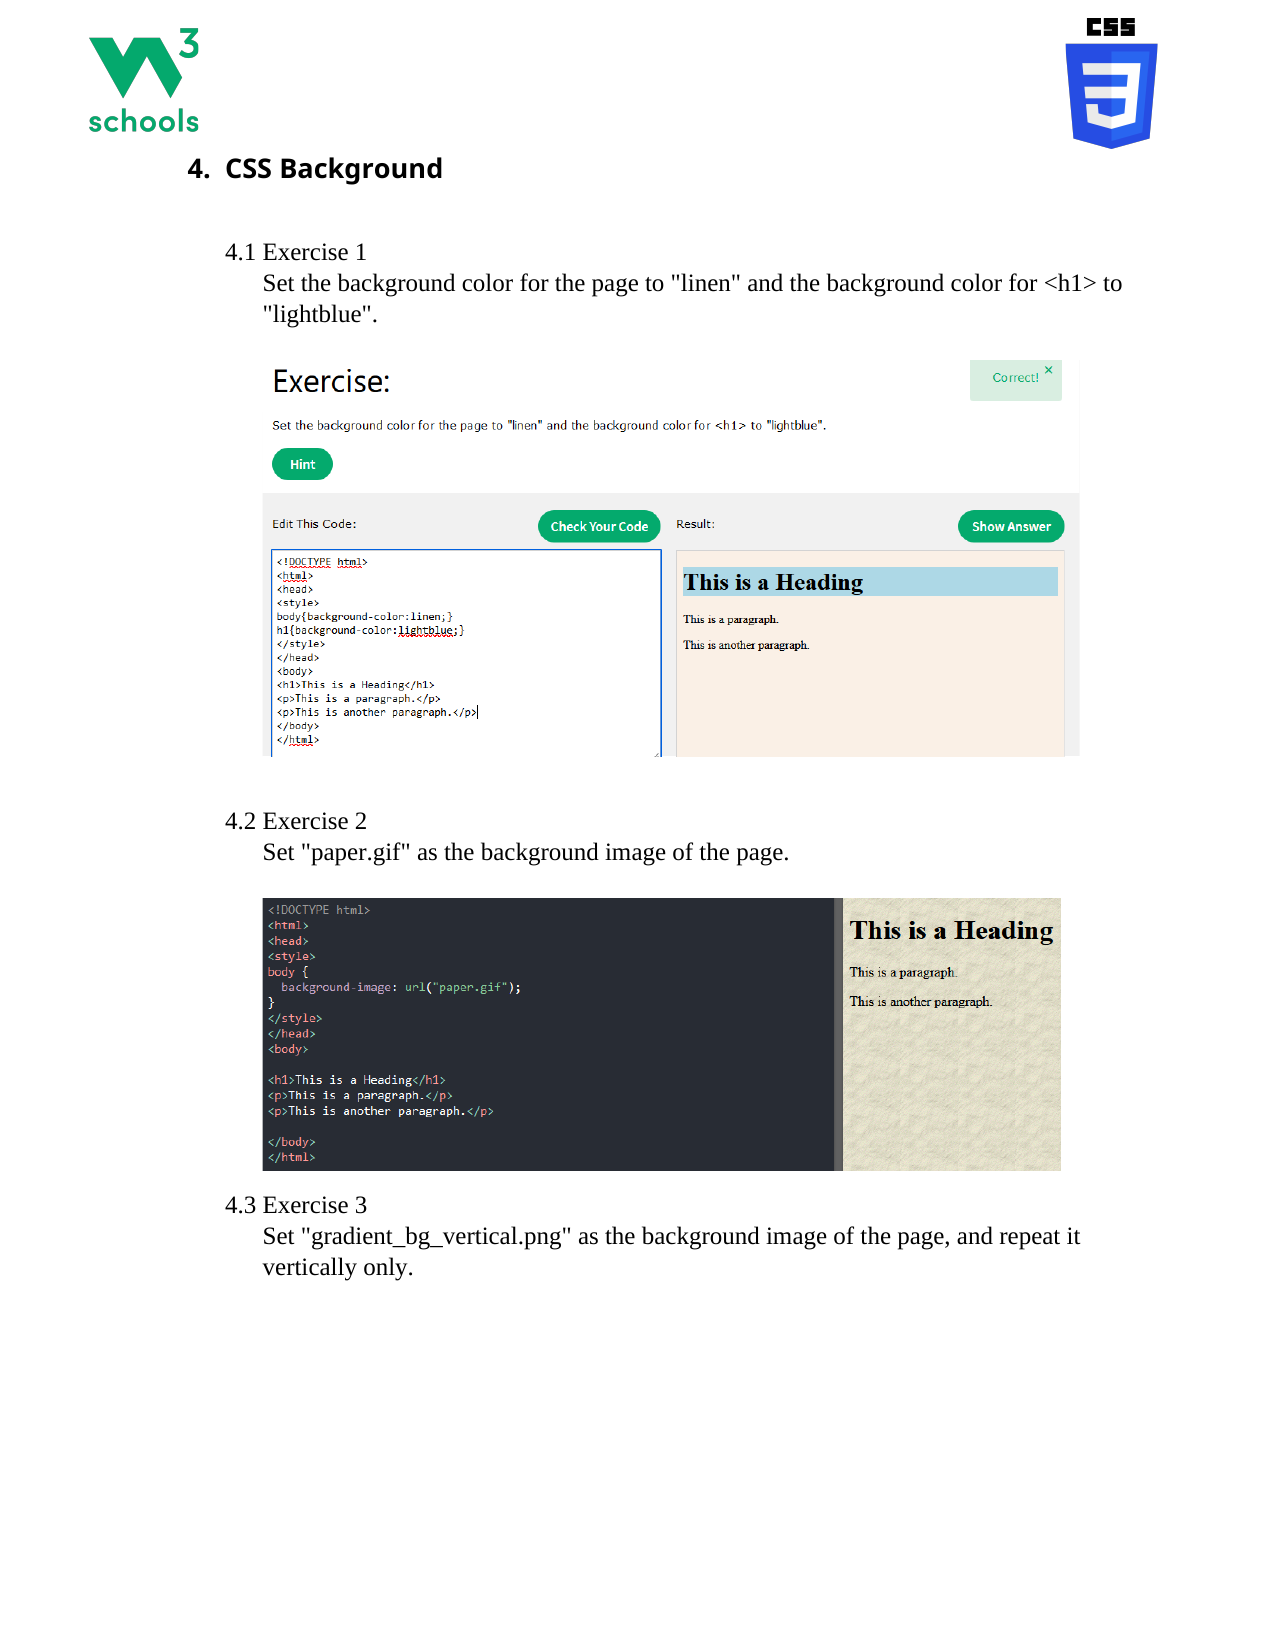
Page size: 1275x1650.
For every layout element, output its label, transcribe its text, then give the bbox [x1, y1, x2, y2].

list Set the background color for the page to "linen" and the background color for <h1> to "lightblue". [262, 268, 1125, 327]
picture [262, 898, 1061, 1171]
subtitle Exercise 2 [225, 806, 1125, 835]
picture [262, 360, 1080, 757]
picture [1065, 18, 1158, 149]
subtitle CSS Background [187, 150, 1125, 187]
picture [89, 28, 199, 132]
list Set "paper.gif" as the background image of the page. [262, 837, 1125, 866]
text Set "gradient_bg_vertical.png" as the background image of the page, and repeat it vertically only. [262, 1221, 1125, 1281]
subtitle Exercise 3 [225, 1190, 1125, 1218]
subtitle Exercise 1 [225, 237, 1125, 265]
